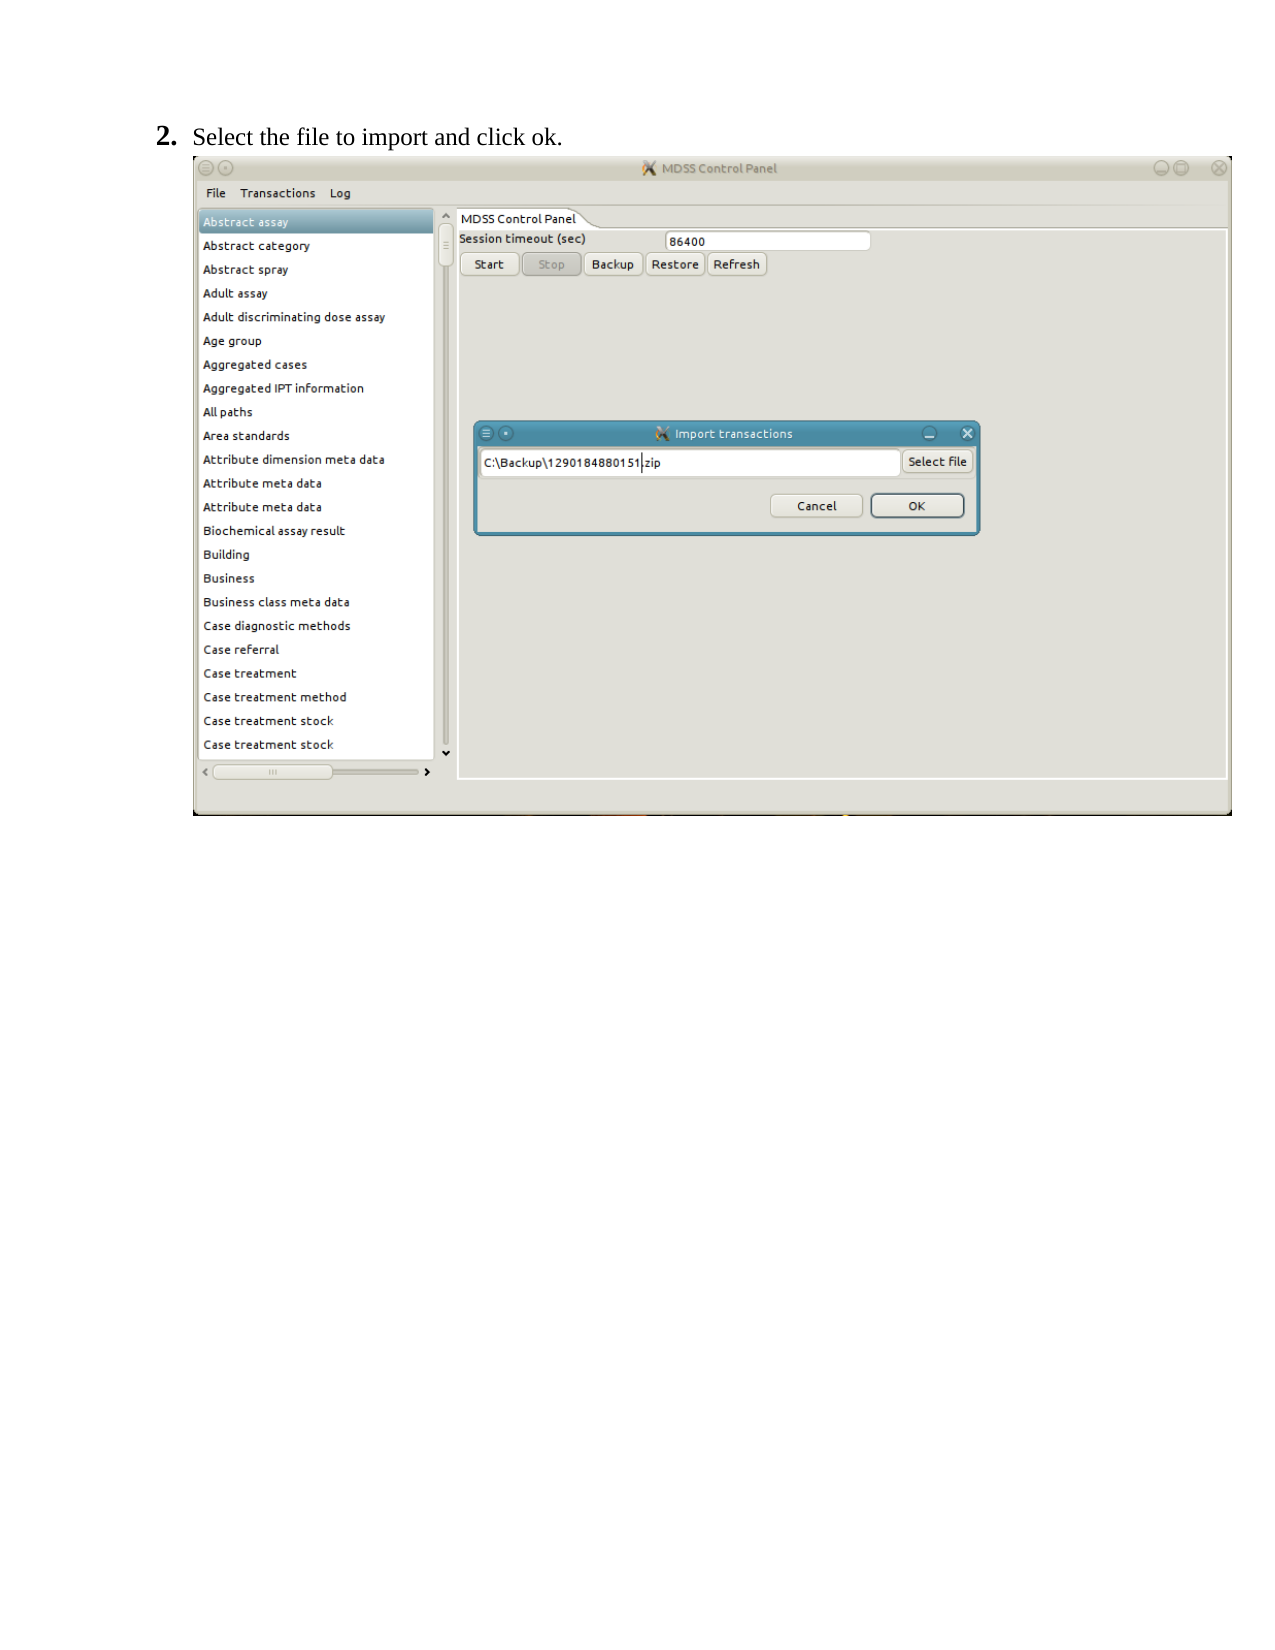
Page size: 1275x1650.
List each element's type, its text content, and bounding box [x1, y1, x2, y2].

picture [193, 156, 1232, 816]
